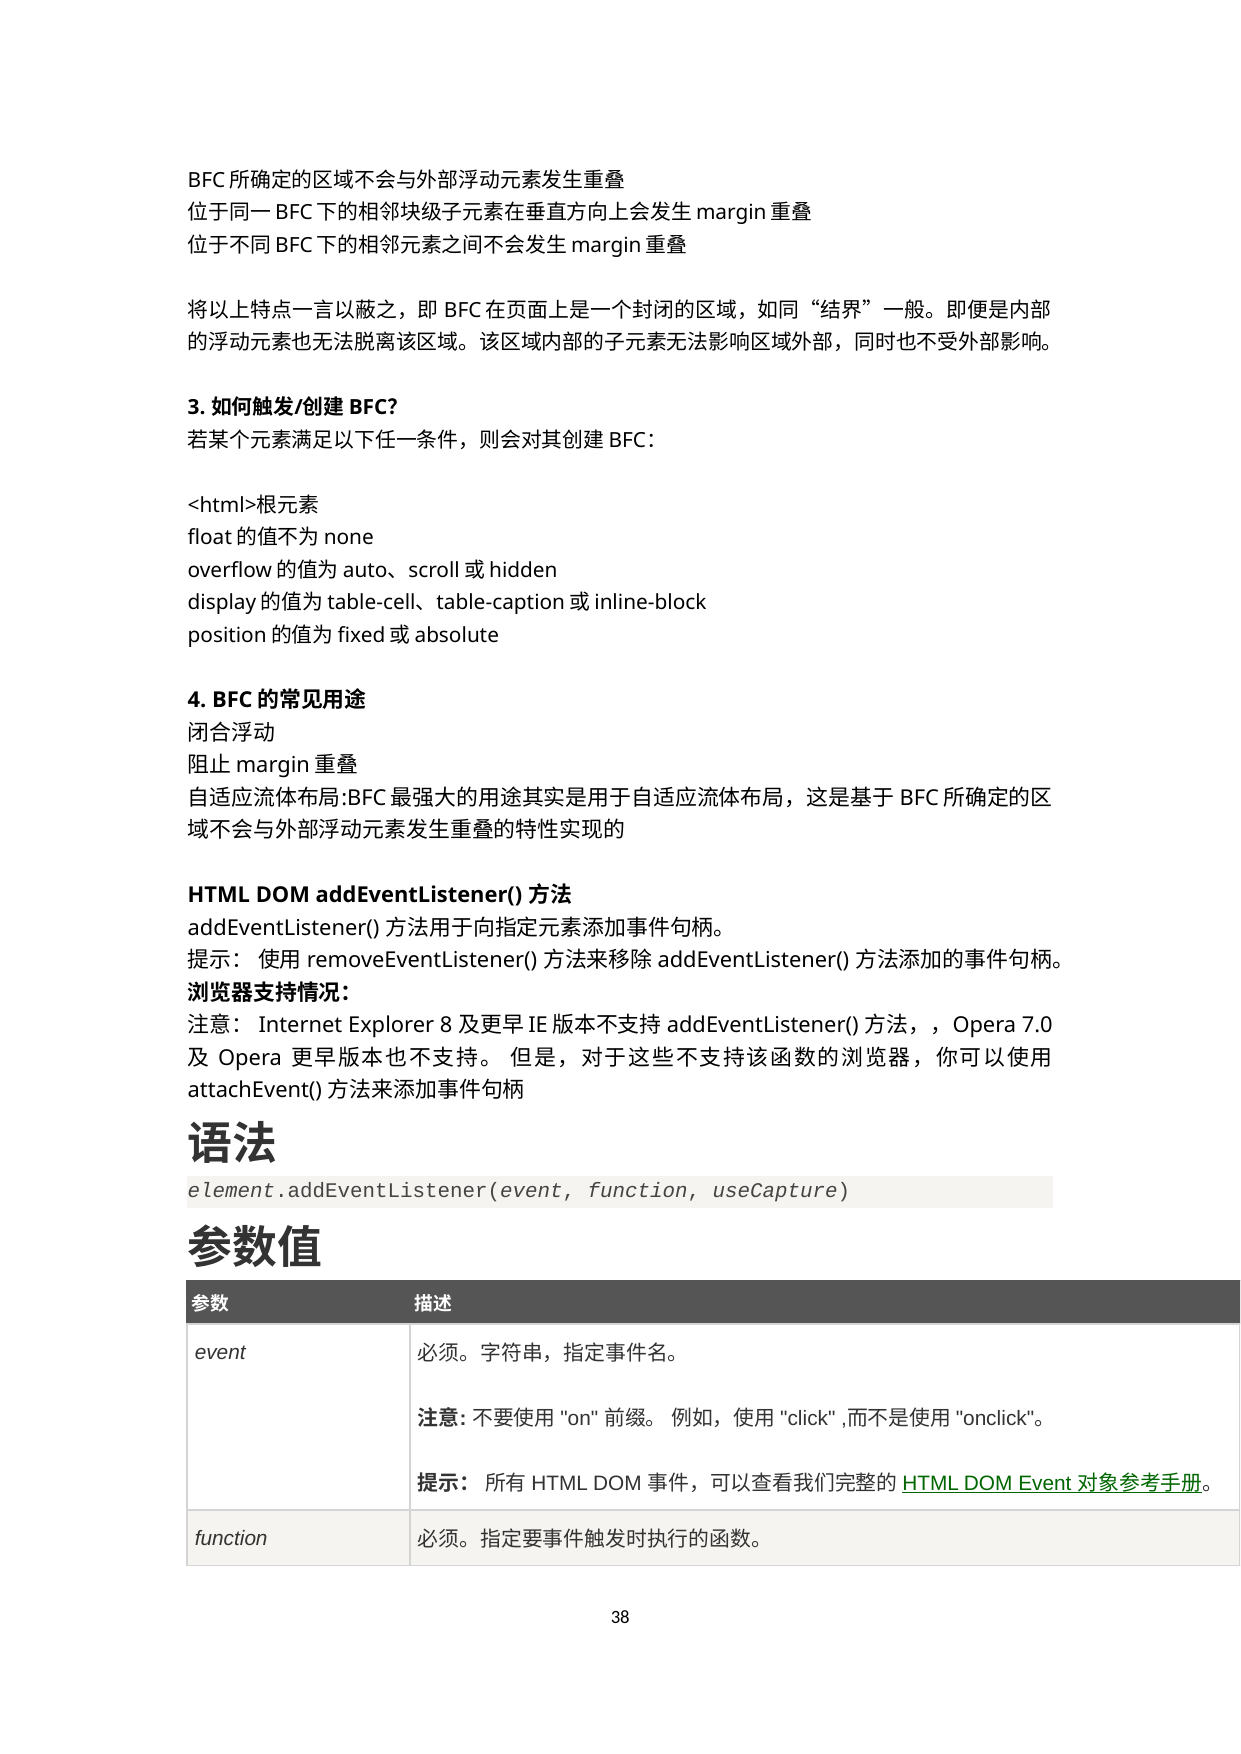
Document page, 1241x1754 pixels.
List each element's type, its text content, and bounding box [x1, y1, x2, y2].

text 位于不同BFC下的相邻元素之间不会发生margin重叠 [187, 227, 1053, 259]
table_header 描述 [411, 1281, 1239, 1323]
text display的值为table-cell、table-caption或inline-block [187, 584, 1053, 617]
text <html>根元素 [187, 487, 1053, 519]
text 将以上特点一言以蔽之，即BFC在页面上是一个封闭的区域，如同“结界”一般。即便是内部的浮动元素也无法脱离该区域。该区域内部的子元素无法影响区域外部，同时也不受外部影响。 [187, 292, 1053, 357]
text 阻止margin重叠 [187, 747, 1053, 779]
text 浏览器支持情况： [187, 974, 1053, 1007]
text 注意： Internet Explorer 8 及更早IE版本不支持 addEventListener() 方法，，Opera 7.0 及 Opera 更早版本也不支持。 但是，对于这些不支持该函数的浏览器，你可以使用 attachEvent() 方法来添加事件句柄 [187, 1007, 1053, 1104]
subtitle 语法 [187, 1108, 1053, 1173]
table_header 参数 [188, 1281, 409, 1323]
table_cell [411, 1511, 1239, 1565]
text position的值为fixed或absolute [187, 617, 1053, 649]
table_cell event [188, 1325, 409, 1509]
text 3. 如何触发/创建BFC？ [187, 389, 1053, 422]
text element.addEventListener(event, function, useCapture) [187, 1176, 1053, 1208]
text addEventListener() 方法用于向指定元素添加事件句柄。 [187, 909, 1053, 942]
text 自适应流体布局:BFC最强大的用途其实是用于自适应流体布局，这是基于BFC所确定的区域不会与外部浮动元素发生重叠的特性实现的 [187, 779, 1053, 844]
text 若某个元素满足以下任一条件，则会对其创建BFC： [187, 422, 1053, 454]
subtitle 参数值 [187, 1211, 1053, 1276]
text 位于同一BFC下的相邻块级子元素在垂直方向上会发生margin重叠 [187, 194, 1053, 227]
text 4. BFC的常见用途 [187, 682, 1053, 714]
text float的值不为none [187, 519, 1053, 552]
text 提示： 使用 removeEventListener() 方法来移除 addEventListener() 方法添加的事件句柄。 [187, 942, 1053, 974]
text overflow的值为auto、scroll或hidden [187, 552, 1053, 584]
table_cell function [188, 1511, 409, 1565]
table_cell 必须。字符串，指定事件名。 注意: 不要使用 "on" 前缀。 例如，使用 "click" ,而不是使用 "onclick"。 提示： 所有 HTML DOM 事件，可以查看我们完整的 HTML DOM Event 对象参考手册。 [411, 1325, 1239, 1509]
text BFC所确定的区域不会与外部浮动元素发生重叠 [187, 162, 1053, 194]
text 闭合浮动 [187, 714, 1053, 747]
text HTML DOM addEventListener() 方法 [187, 877, 1053, 909]
